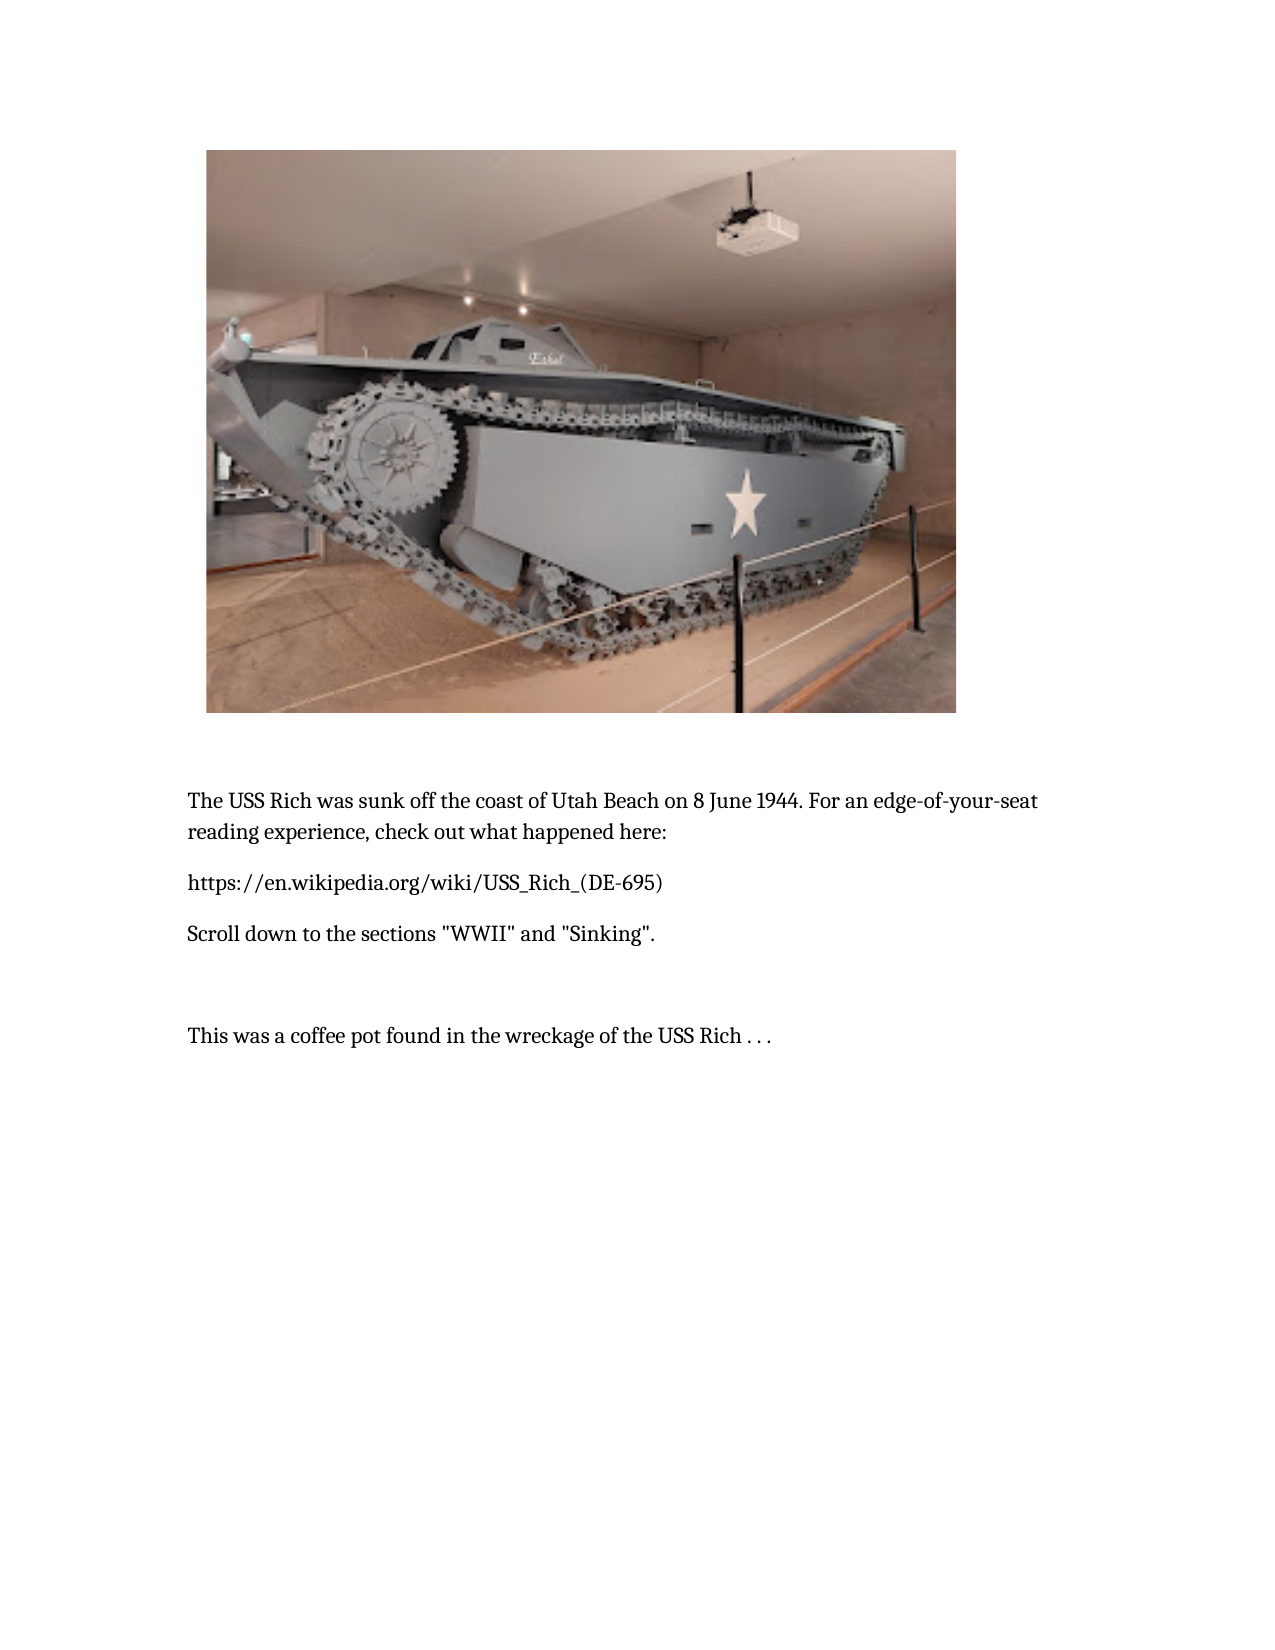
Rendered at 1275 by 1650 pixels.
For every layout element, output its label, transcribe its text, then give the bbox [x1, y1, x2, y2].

text This was a coffee pot found in the wreckage of the USS Rich . . . [187, 1023, 1087, 1049]
text The USS Rich was sunk off the coast of Utah Beach on 8 June 1944. For an edge-of-your-seat reading experience, check out what happened here: [187, 788, 1087, 845]
text Scroll down to the sections "WWII" and "Sinking". [187, 921, 1087, 947]
picture [206, 150, 957, 713]
text https://en.wikipedia.org/wiki/USS_Rich_(DE-695) [187, 869, 1087, 896]
